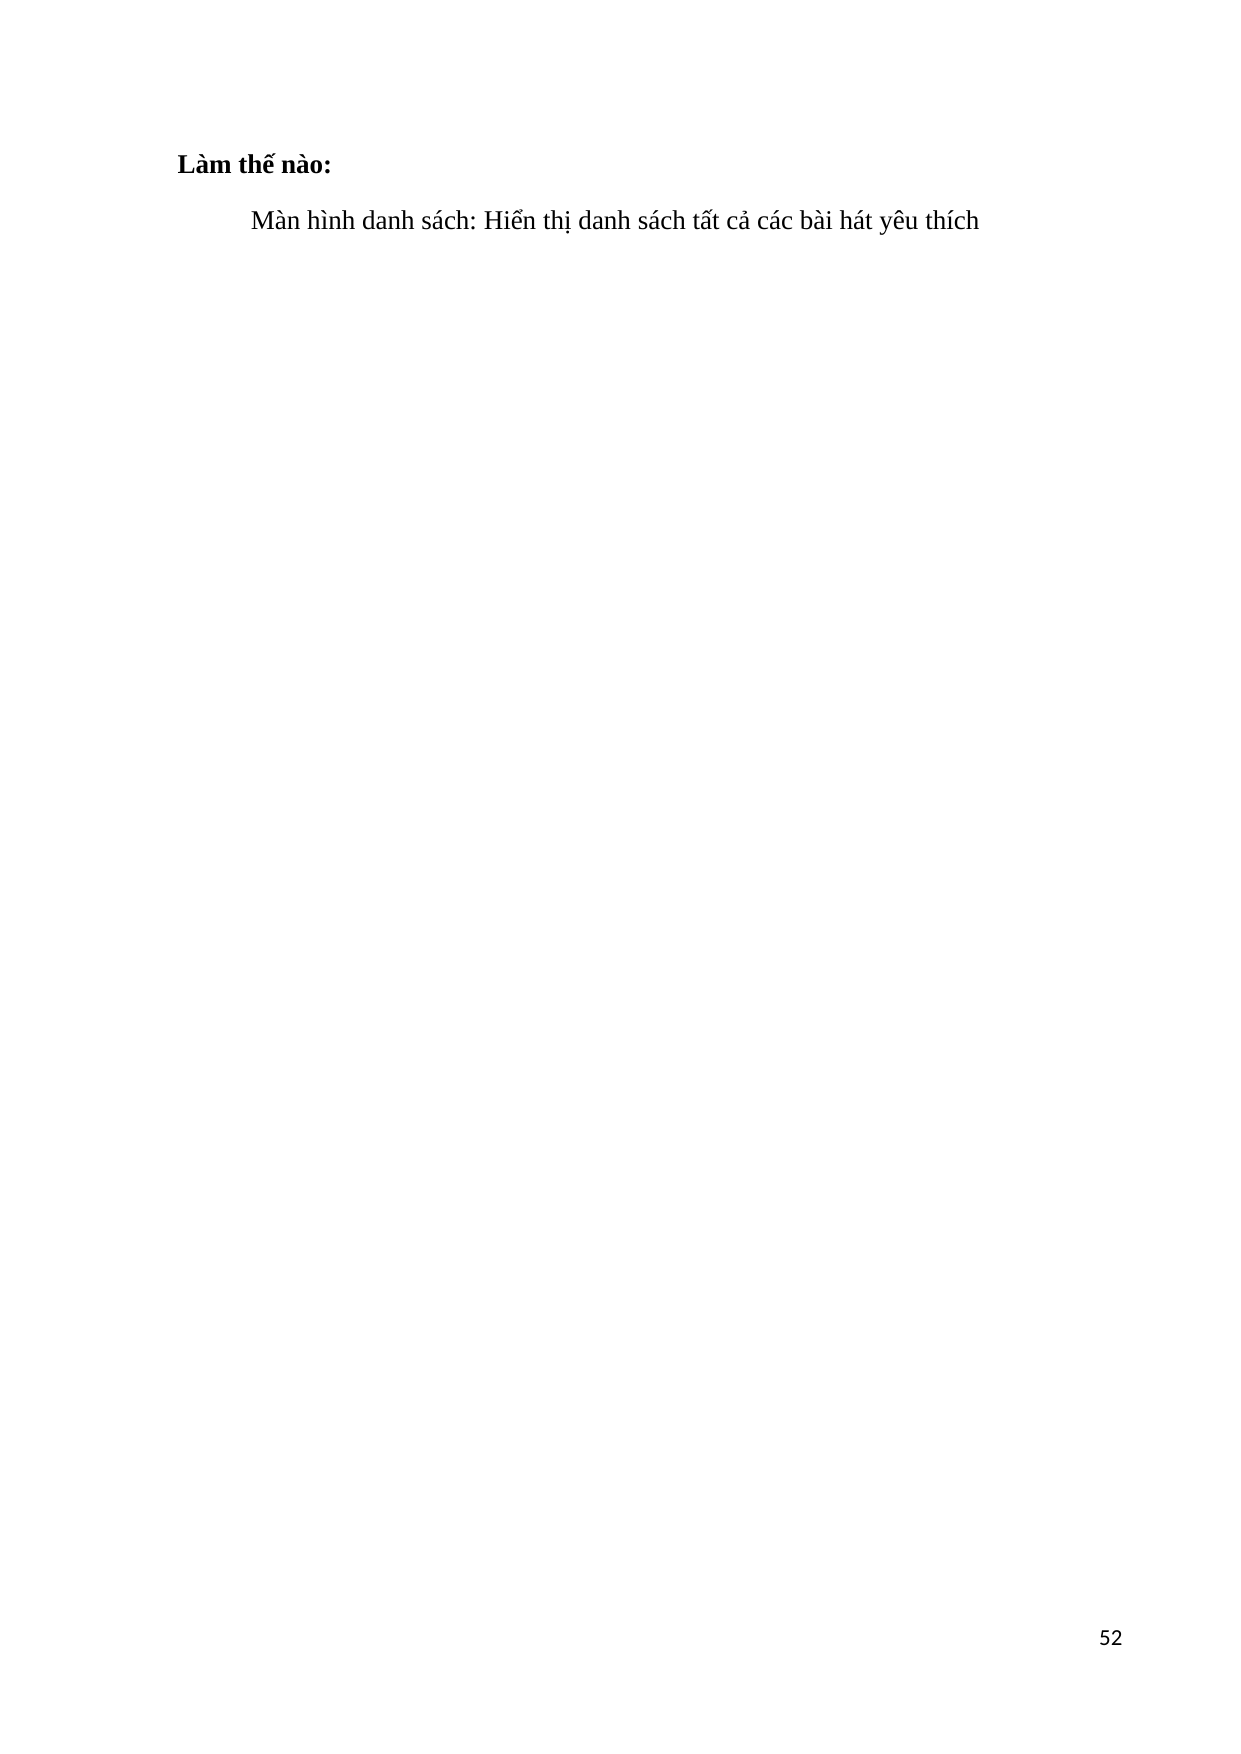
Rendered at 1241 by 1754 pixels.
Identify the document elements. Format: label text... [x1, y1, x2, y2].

text Màn hình danh sách: Hiển thị danh sách tất cả các bài hát yêu thích [251, 204, 1122, 235]
text Làm thế nào: [177, 148, 1122, 179]
